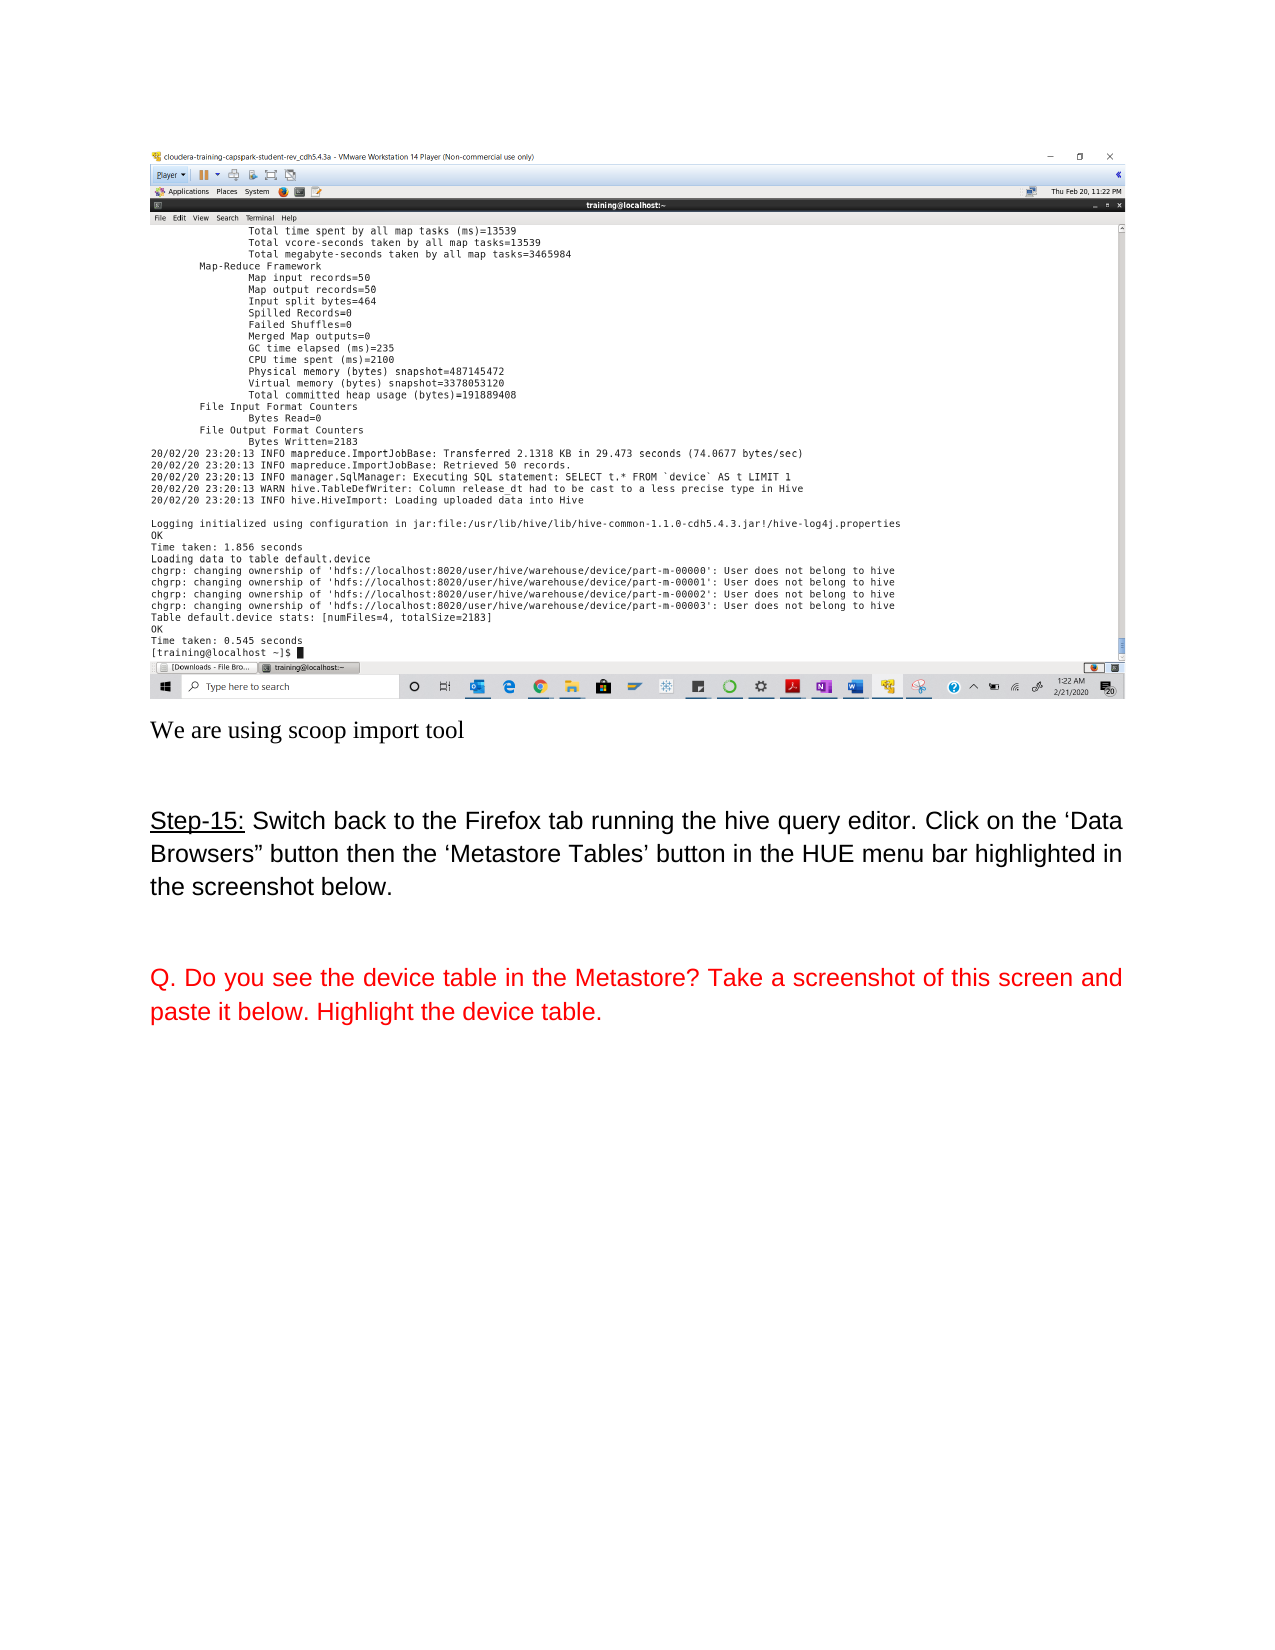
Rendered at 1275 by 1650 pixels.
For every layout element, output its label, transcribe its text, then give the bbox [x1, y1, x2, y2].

picture [150, 150, 1125, 699]
text Step-15: Switch back to the Firefox tab running the hive query editor. Click on the ‘Data Browsers” button then the ‘Metastore Tables’ button in the HUE menu bar highlighted in the screenshot below. [150, 806, 1125, 901]
text We are using scoop import tool [150, 715, 1125, 744]
text Q. Do you see the device table in the Metastore? Take a screenshot of this screen and paste it below. Highlight the device table. [150, 963, 1125, 1025]
